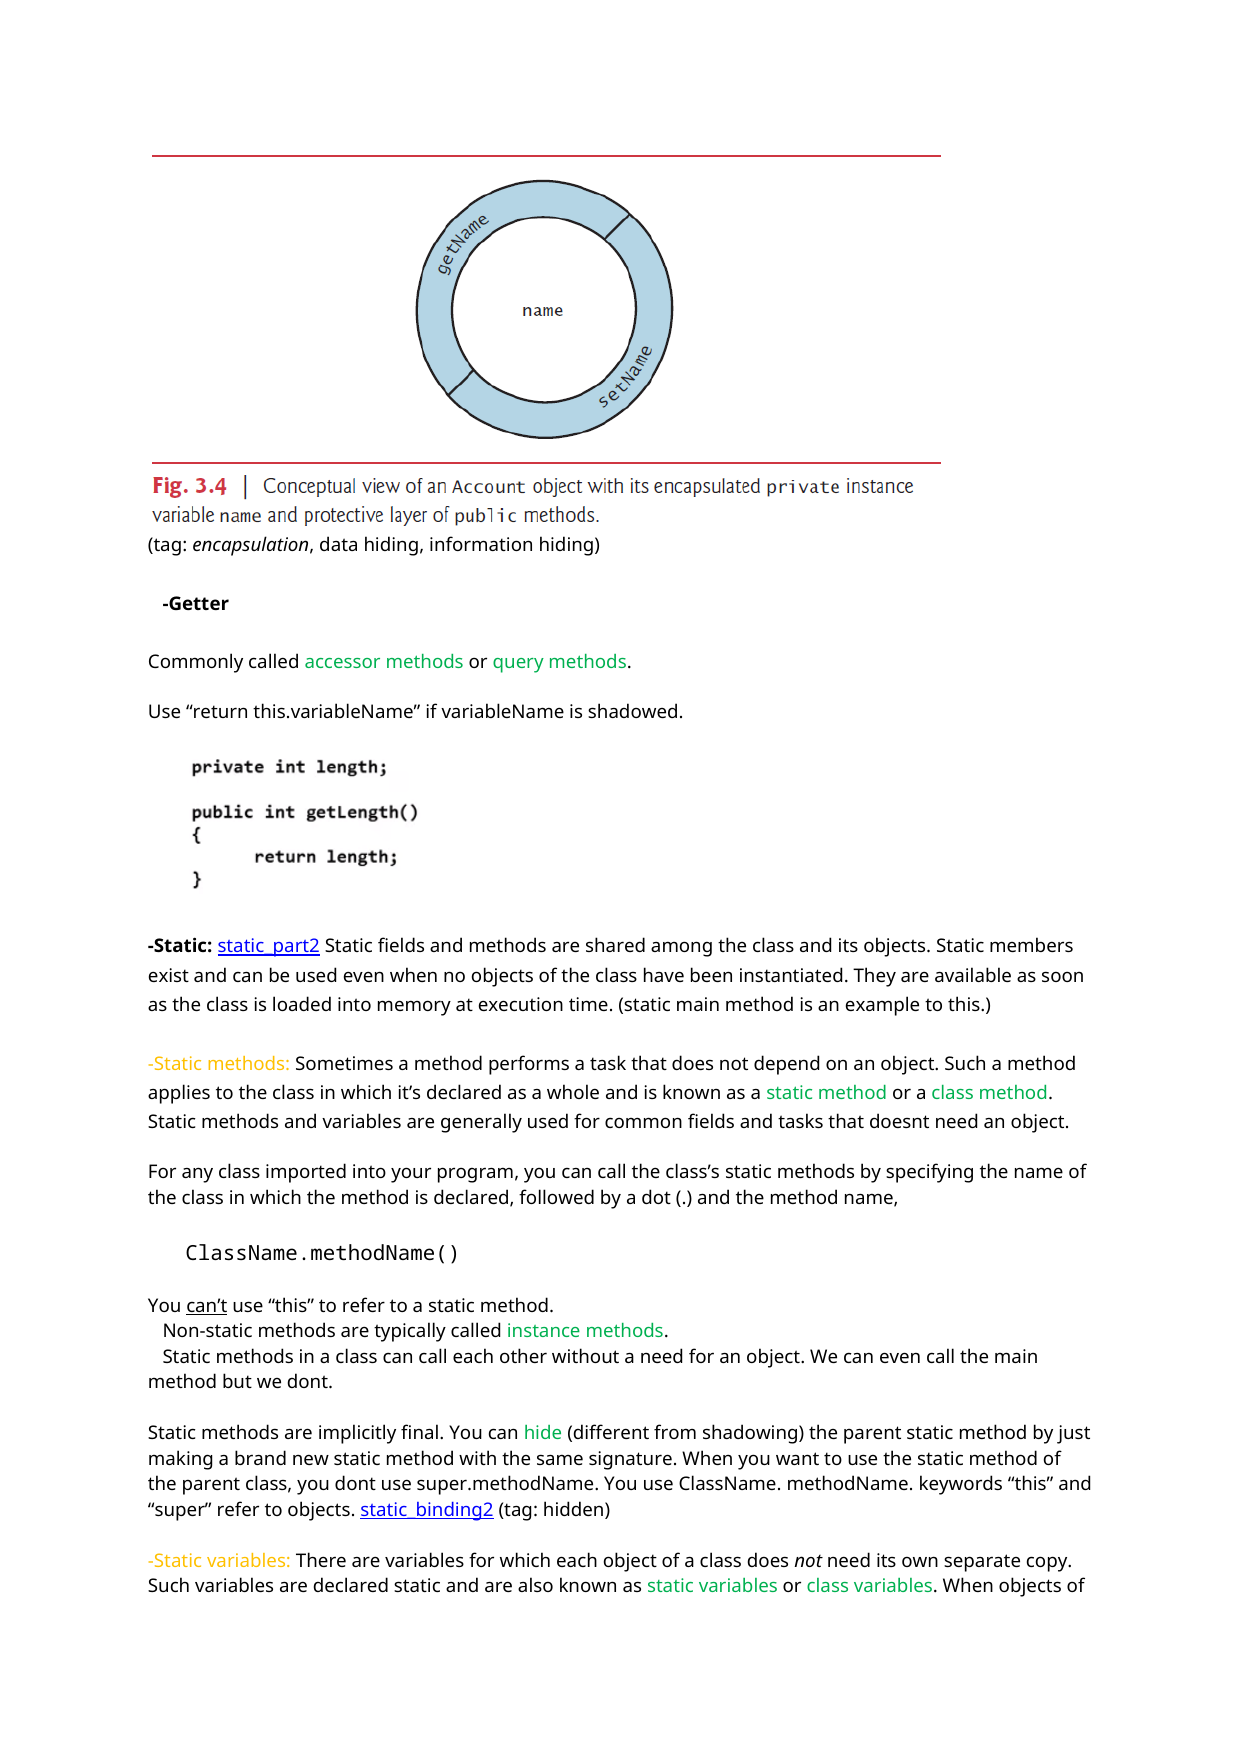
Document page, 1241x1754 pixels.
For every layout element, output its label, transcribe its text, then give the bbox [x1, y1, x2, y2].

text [148, 148, 1093, 674]
text Use “return this.variableName” if variableName is shadowed. -Static: static_part2 Static fields and methods are shared among the class and its objects. Static members exist and can be used even when no objects of the class have been instantiated. They are available as soon as the class is loaded into memory at execution time. (static main method is an example to this.) -Static methods: Sometimes a method performs a task that does not depend on an object. Such a method applies to the class in which it’s declared as a whole and is known as a static method or a class method. Static methods and variables are generally used for common fields and tasks that doesnt need an object. [148, 698, 1093, 1134]
text Static methods are implicitly final. You can hide (different from shadowing) the parent static method by just making a brand new static method with the same signature. When you want to use the static method of the parent class, you dont use super.methodName. You use ClassName. methodName. keywords “this” and “super” refer to objects. static_binding2 (tag: hidden) [148, 1419, 1093, 1522]
picture [185, 757, 426, 894]
text Non-static methods are typically called instance methods. [148, 1317, 1093, 1343]
text You can’t use “this” to refer to a static method. [148, 1292, 1093, 1317]
picture [147, 147, 950, 528]
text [148, 1547, 1093, 1598]
text ClassName.methodName() [148, 1238, 1093, 1266]
text Static methods in a class can call each other without a need for an object. We can even call the main method but we dont. [148, 1343, 1093, 1394]
text For any class imported into your program, you can call the class’s static methods by specifying the name of the class in which the method is declared, followed by a dot (.) and the method name, [148, 1158, 1093, 1209]
